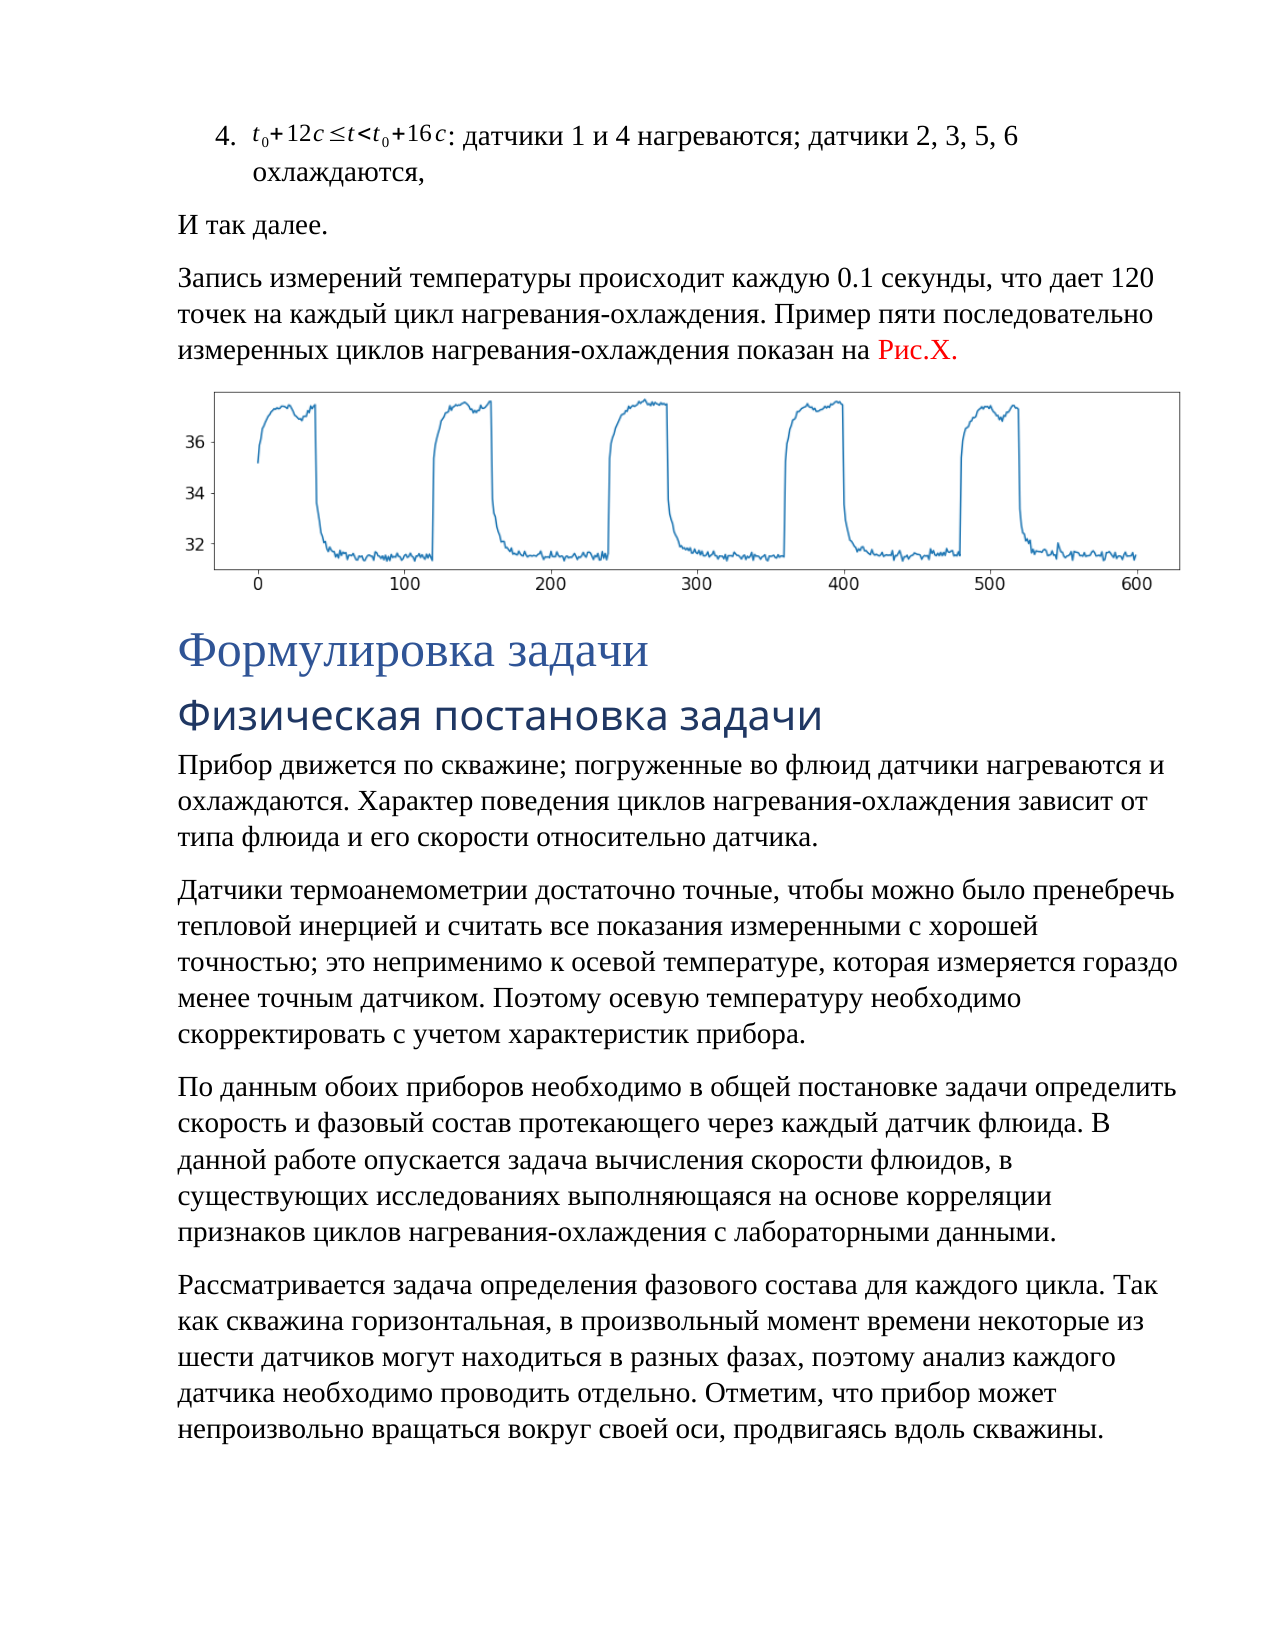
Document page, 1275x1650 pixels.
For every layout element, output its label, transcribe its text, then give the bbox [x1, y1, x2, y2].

text Рассматривается задача определения фазового состава для каждого цикла. Так как скважина горизонтальная, в произвольный момент времени некоторые из шести датчиков могут находиться в разных фазах, поэтому анализ каждого датчика необходимо проводить отдельно. Отметим, что прибор может непроизвольно вращаться вокруг своей оси, продвигаясь вдоль скважины. [177, 1267, 1186, 1445]
text Прибор движется по скважине; погруженные во флюид датчики нагреваются и охлаждаются. Характер поведения циклов нагревания-охлаждения зависит от типа флюида и его скорости относительно датчика. [177, 747, 1186, 853]
subtitle Формулировка задачи [177, 619, 1186, 677]
text Датчики термоанемометрии достаточно точные, чтобы можно было пренебречь тепловой инерцией и считать все показания измеренными с хорошей точностью; это неприменимо к осевой температуре, которая измеряется гораздо менее точным датчиком. Поэтому осевую температуру необходимо скорректировать с учетом характеристик прибора. [177, 872, 1186, 1050]
text И так далее. [177, 207, 1186, 241]
text По данным обоих приборов необходимо в общей постановке задачи определить скорость и фазовый состав протекающего через каждый датчик флюида. В данной работе опускается задача вычисления скорости флюидов, в существующих исследованиях выполняющаяся на основе корреляции признаков циклов нагревания-охлаждения с лабораторными данными. [177, 1069, 1186, 1248]
text Запись измерений температуры происходит каждую 0.1 секунды, что дает 120 точек на каждый цикл нагревания-охлаждения. Пример пяти последовательно измеренных циклов нагревания-охлаждения показан на Рис.Х. [177, 260, 1186, 366]
picture [177, 385, 1187, 601]
subtitle Физическая постановка задачи [177, 686, 1186, 742]
list : датчики 1 и 4 нагреваются; датчики 2, 3, 5, 6 охлаждаются, [215, 118, 1186, 188]
